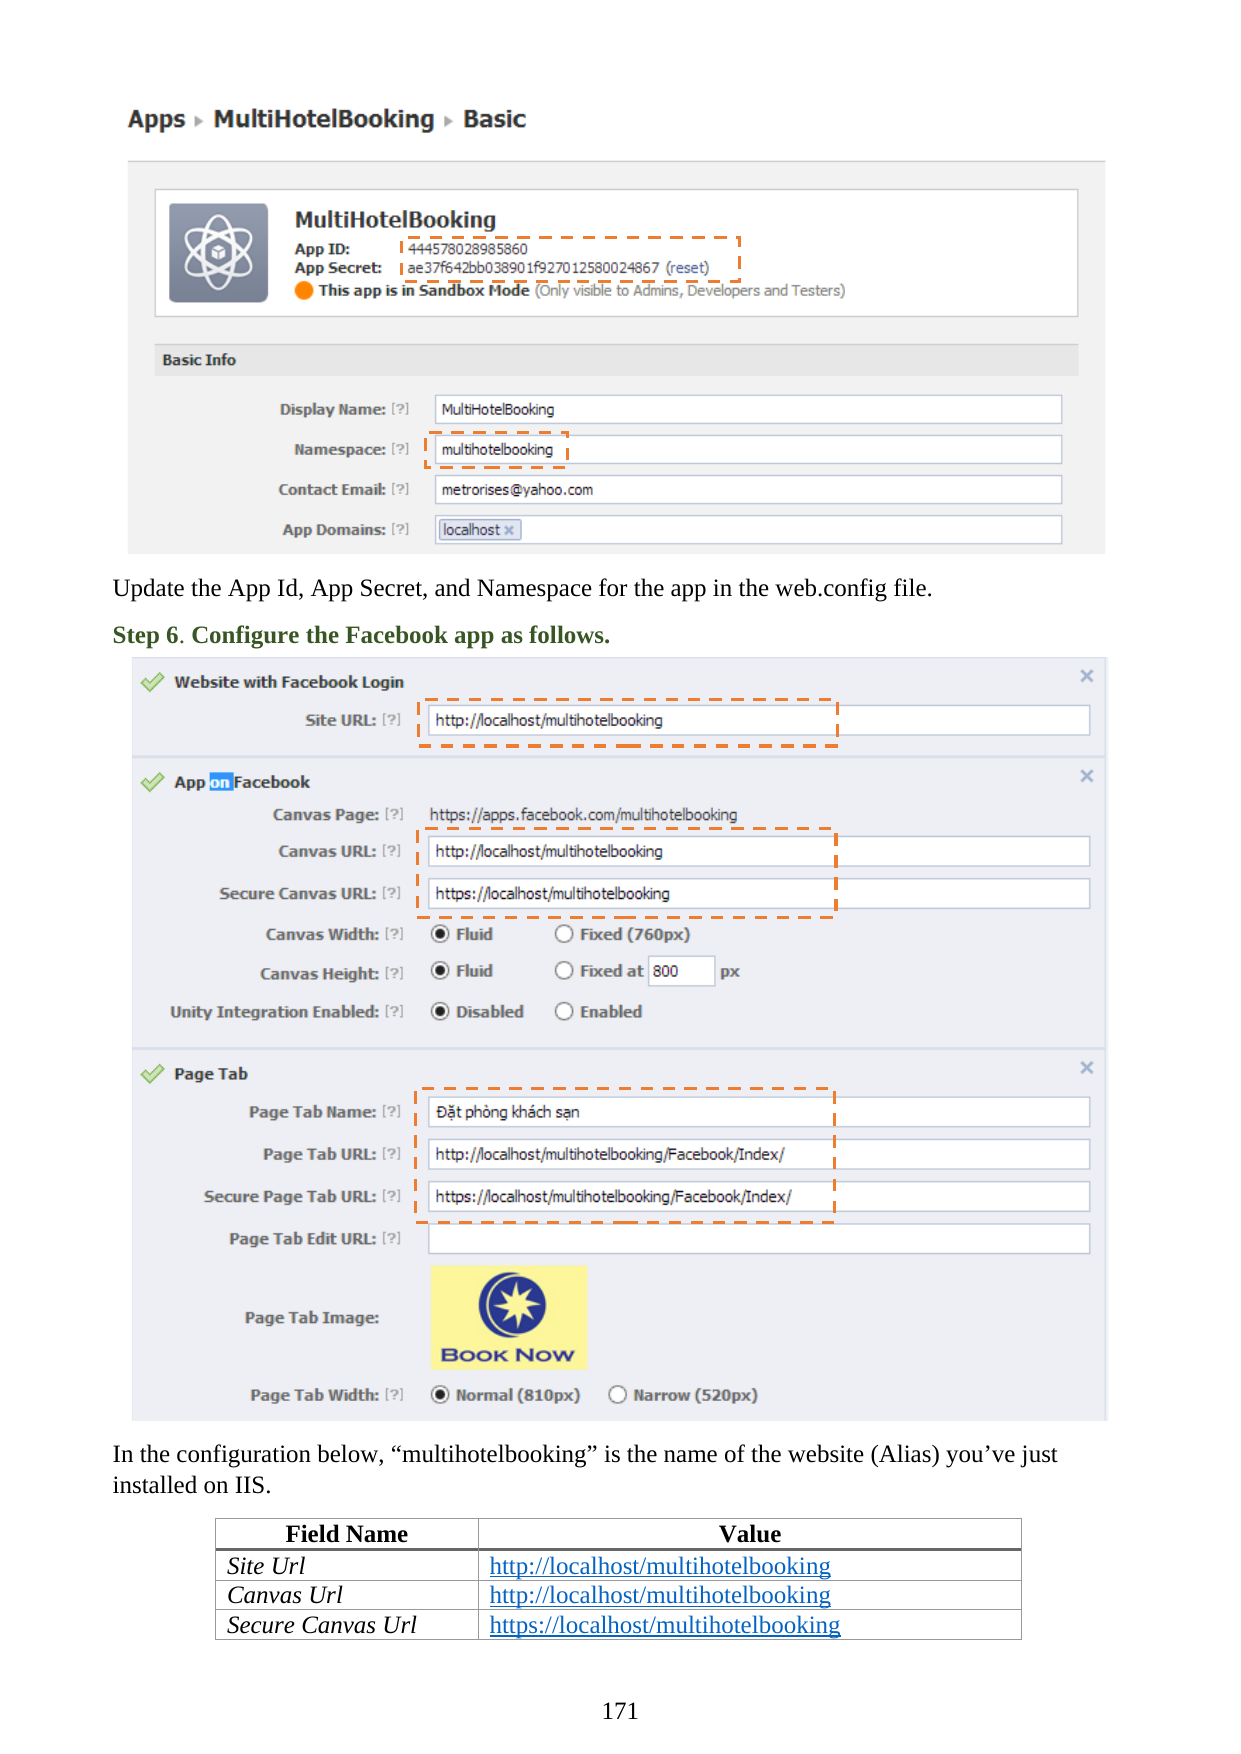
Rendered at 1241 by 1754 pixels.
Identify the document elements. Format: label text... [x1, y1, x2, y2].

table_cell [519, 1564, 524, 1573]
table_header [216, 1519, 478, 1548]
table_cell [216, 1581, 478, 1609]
text Update the App Id, App Secret, and Namespace for the app in the web.config file. [112, 573, 1128, 601]
text Step 6. Configure the Facebook app as follows. [112, 620, 1128, 649]
text In the configuration below, “multihotelbooking” is the name of the website (Alias) you’ve just installed on IIS. [112, 1439, 1128, 1499]
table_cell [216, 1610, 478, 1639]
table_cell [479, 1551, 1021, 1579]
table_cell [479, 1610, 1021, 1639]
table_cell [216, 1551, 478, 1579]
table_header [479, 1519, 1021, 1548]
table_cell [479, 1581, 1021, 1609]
